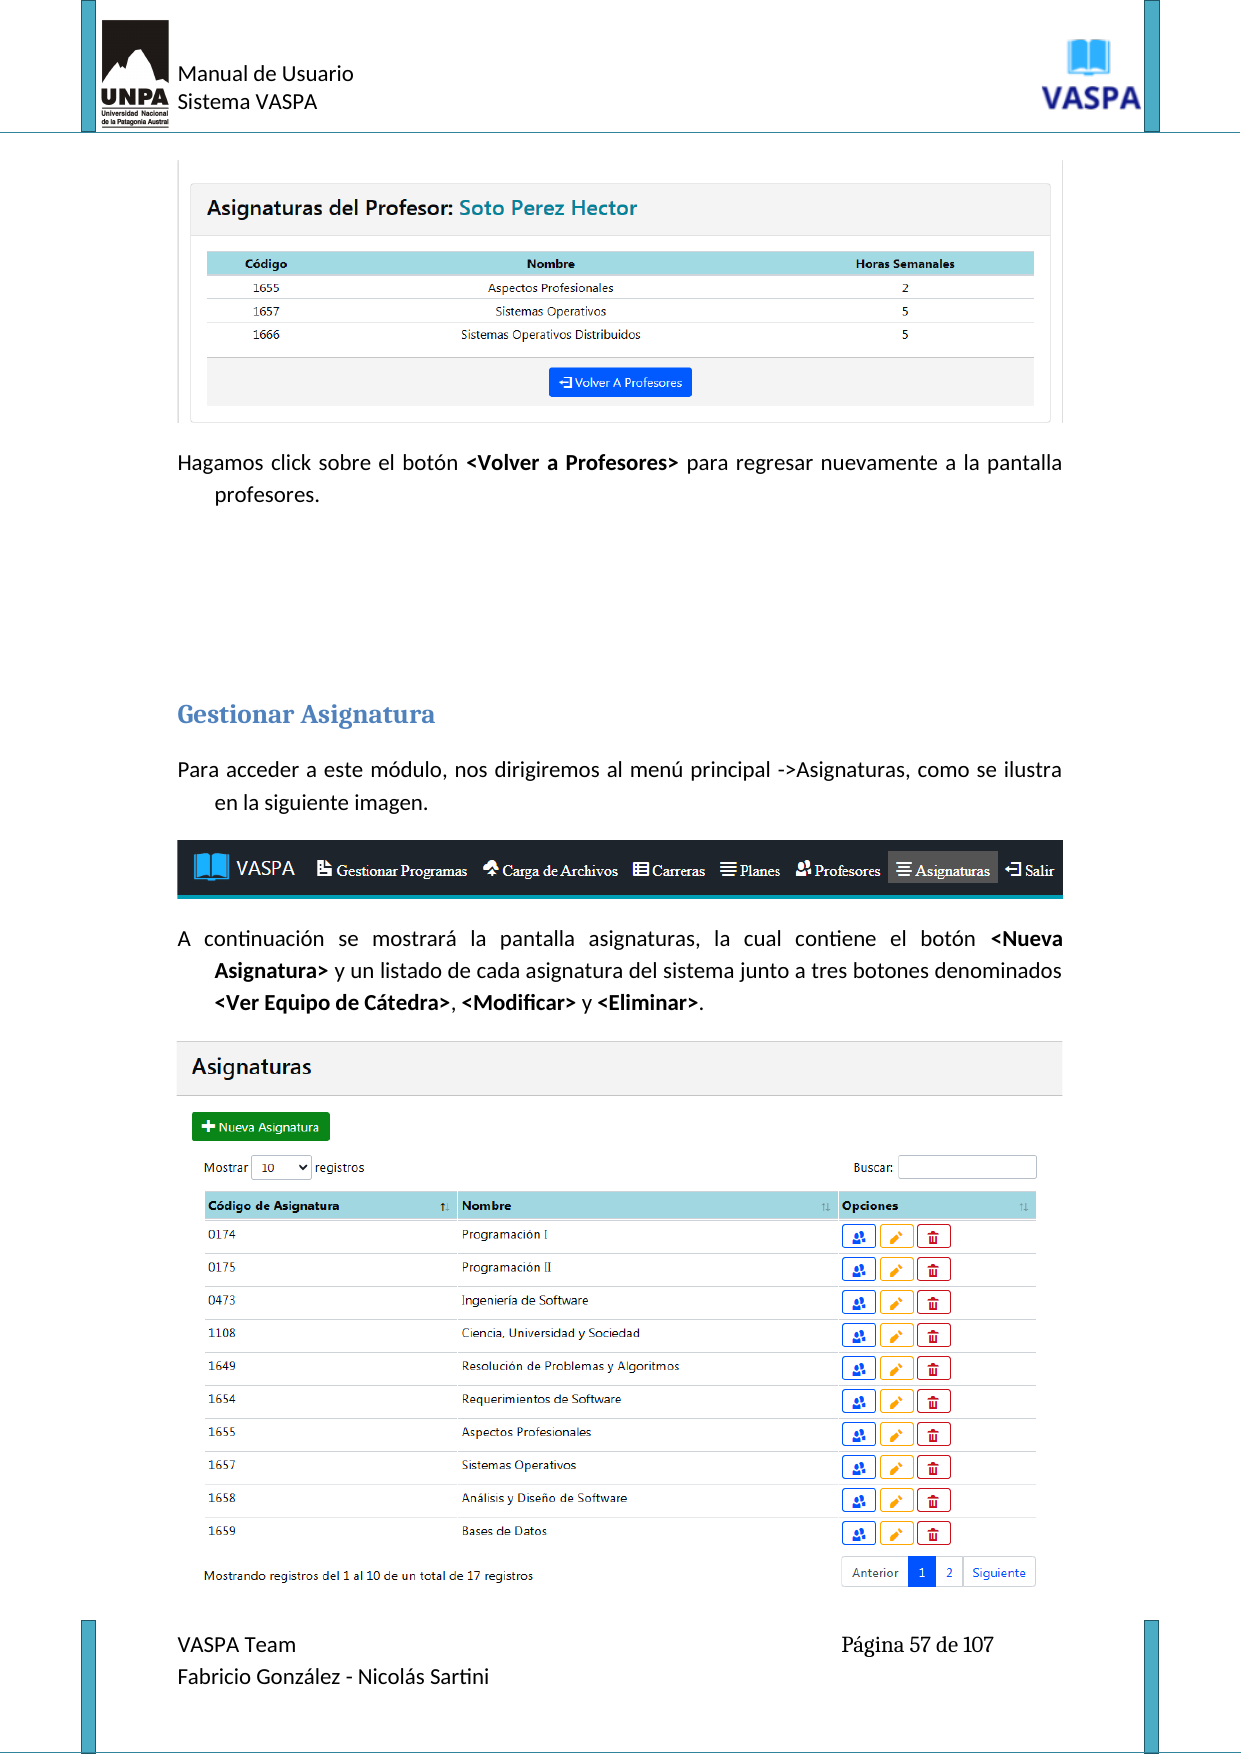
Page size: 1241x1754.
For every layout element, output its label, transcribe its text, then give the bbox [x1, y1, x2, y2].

picture [177, 160, 1063, 423]
picture [1036, 19, 1146, 129]
picture [176, 1041, 1063, 1600]
picture [100, 18, 170, 129]
text Para acceder a este módulo, nos dirigiremos al menú principal ->Asignaturas, como se ilustra en la siguiente imagen. [177, 756, 1063, 816]
text Gestionar Asignatura [177, 699, 1063, 730]
text A continuación se mostrará la pantalla asignaturas, la cual contiene el botón <Nueva Asignatura> y un listado de cada asignatura del sistema junto a tres botones denominados <Ver Equipo de Cátedra>, <Modificar> y <Eliminar>. [177, 924, 1063, 1016]
text Hagamos click sobre el botón <Volver a Profesores> para regresar nuevamente a la pantalla profesores. [177, 448, 1063, 508]
picture [177, 840, 1063, 899]
